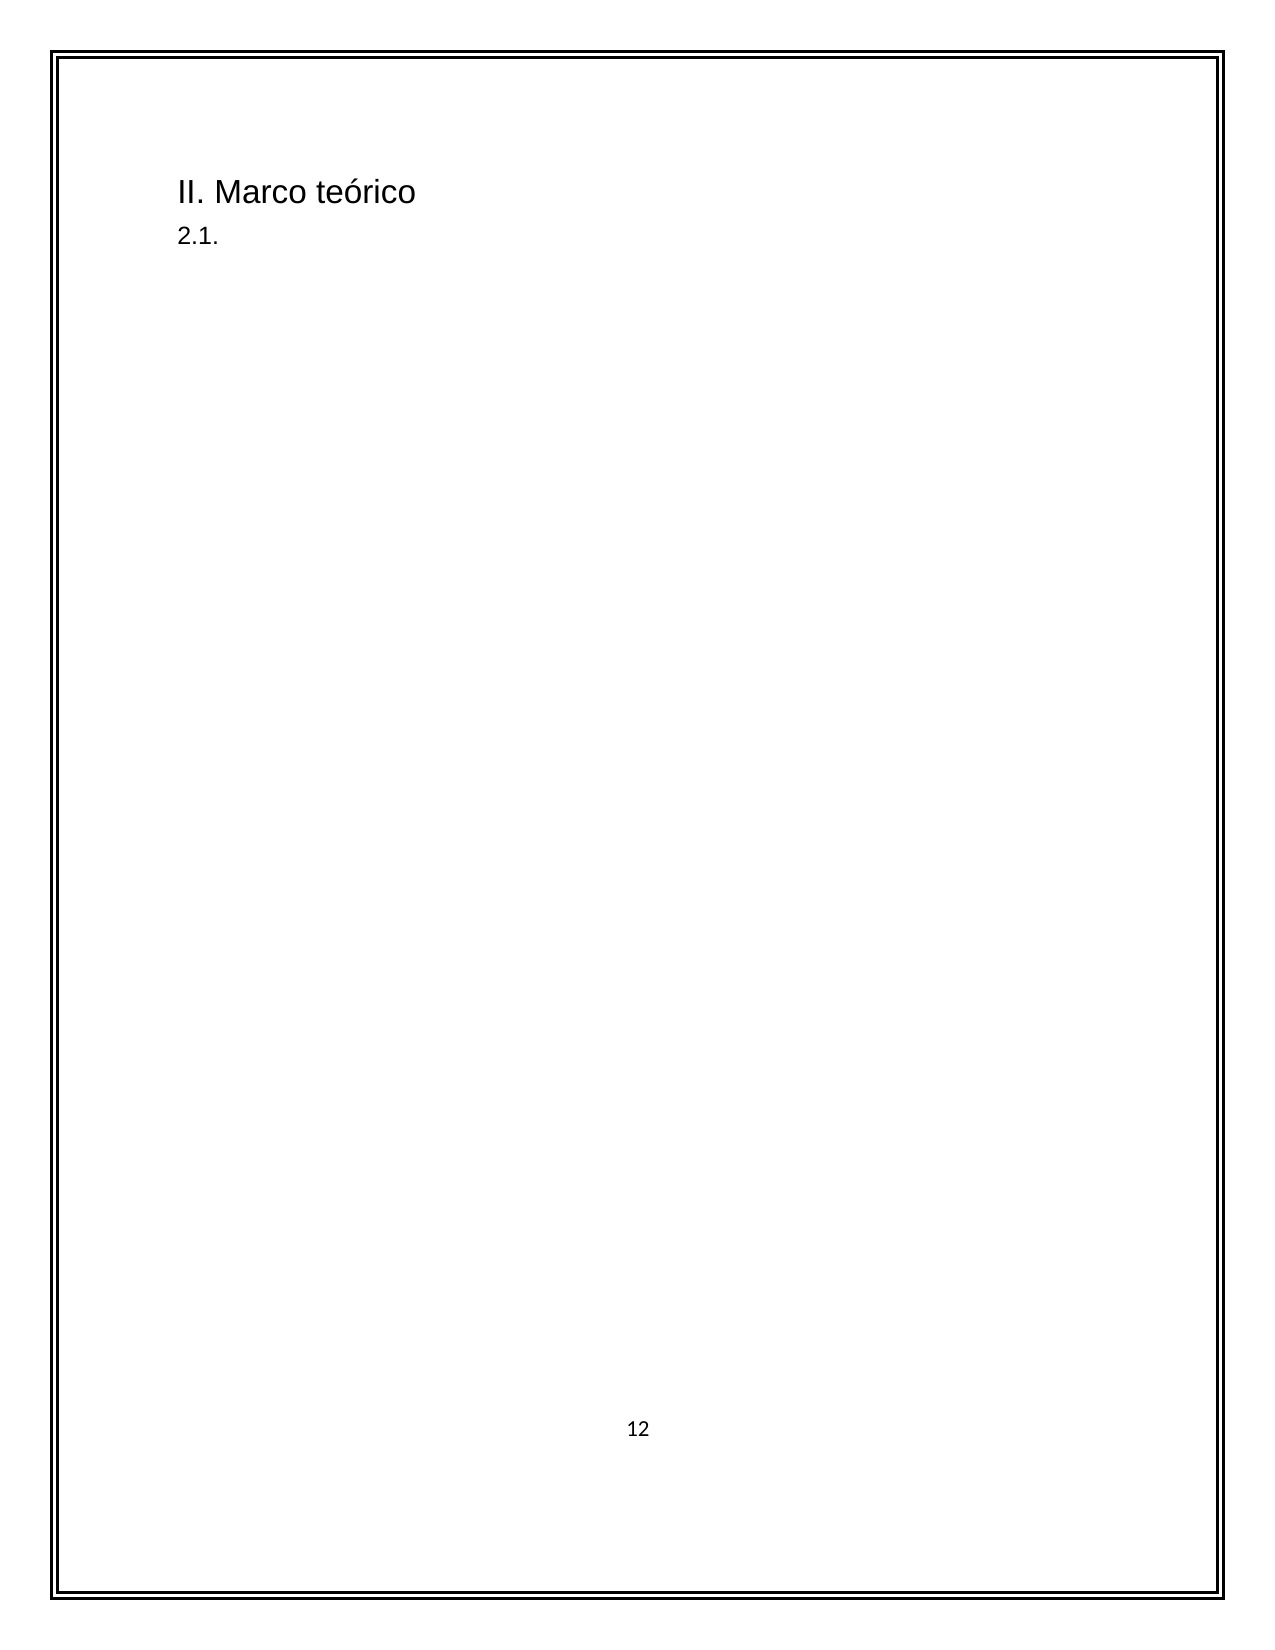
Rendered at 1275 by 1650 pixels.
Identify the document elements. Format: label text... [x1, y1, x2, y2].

subtitle 2.1. [177, 221, 1098, 249]
subtitle II. Marco teórico [177, 172, 1098, 211]
